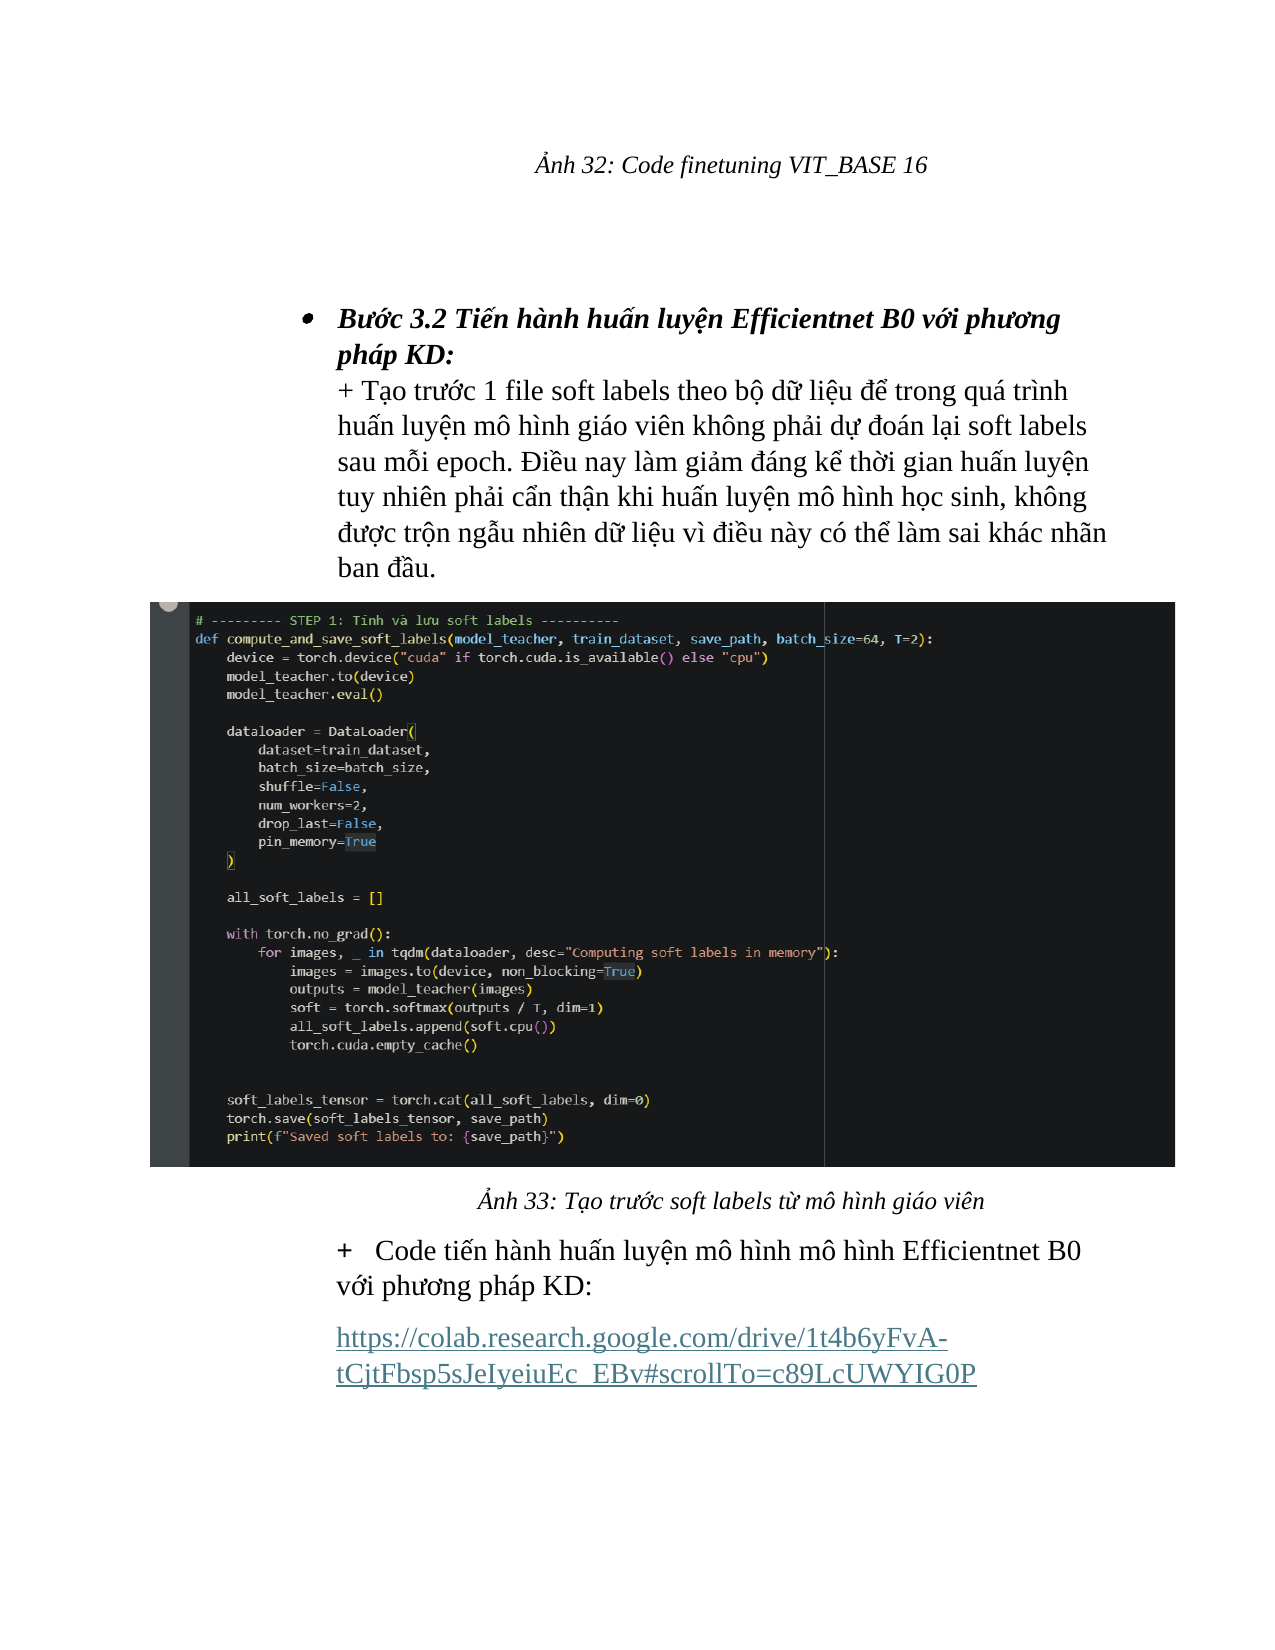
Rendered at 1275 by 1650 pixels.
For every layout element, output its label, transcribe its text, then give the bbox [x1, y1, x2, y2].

picture [150, 602, 1175, 1167]
list Ảnh 33: Tạo trước soft labels từ mô hình giáo viên [337, 1186, 1125, 1214]
text https://colab.research.google.com/drive/1t4b6yFvA-tCjtFbsp5sJeIyeiuEc_EBv#scrollTo=c89LcUWYIG0P [336, 1321, 1125, 1389]
list + Tạo trước 1 file soft labels theo bộ dữ liệu để trong quá trình huấn luyện mô hình giáo viên không phải dự đoán lại soft labels sau mỗi epoch. Điều nay làm giảm đáng kể thời gian huấn luyện tuy nhiên phải cẩn thận khi huấn luyện mô hình học sinh, không được trộn ngẫu nhiên dữ liệu vì điều này có thể làm sai khác nhãn ban đầu. [337, 373, 1125, 584]
list Ảnh 32: Code finetuning VIT_BASE 16 [337, 150, 1125, 179]
text + Code tiến hành huấn luyện mô hình mô hình Efficientnet B0 với phương pháp KD: [336, 1233, 1125, 1302]
list Bước 3.2 Tiến hành huấn luyện Efficientnet B0 với phương pháp KD: [300, 301, 1125, 371]
